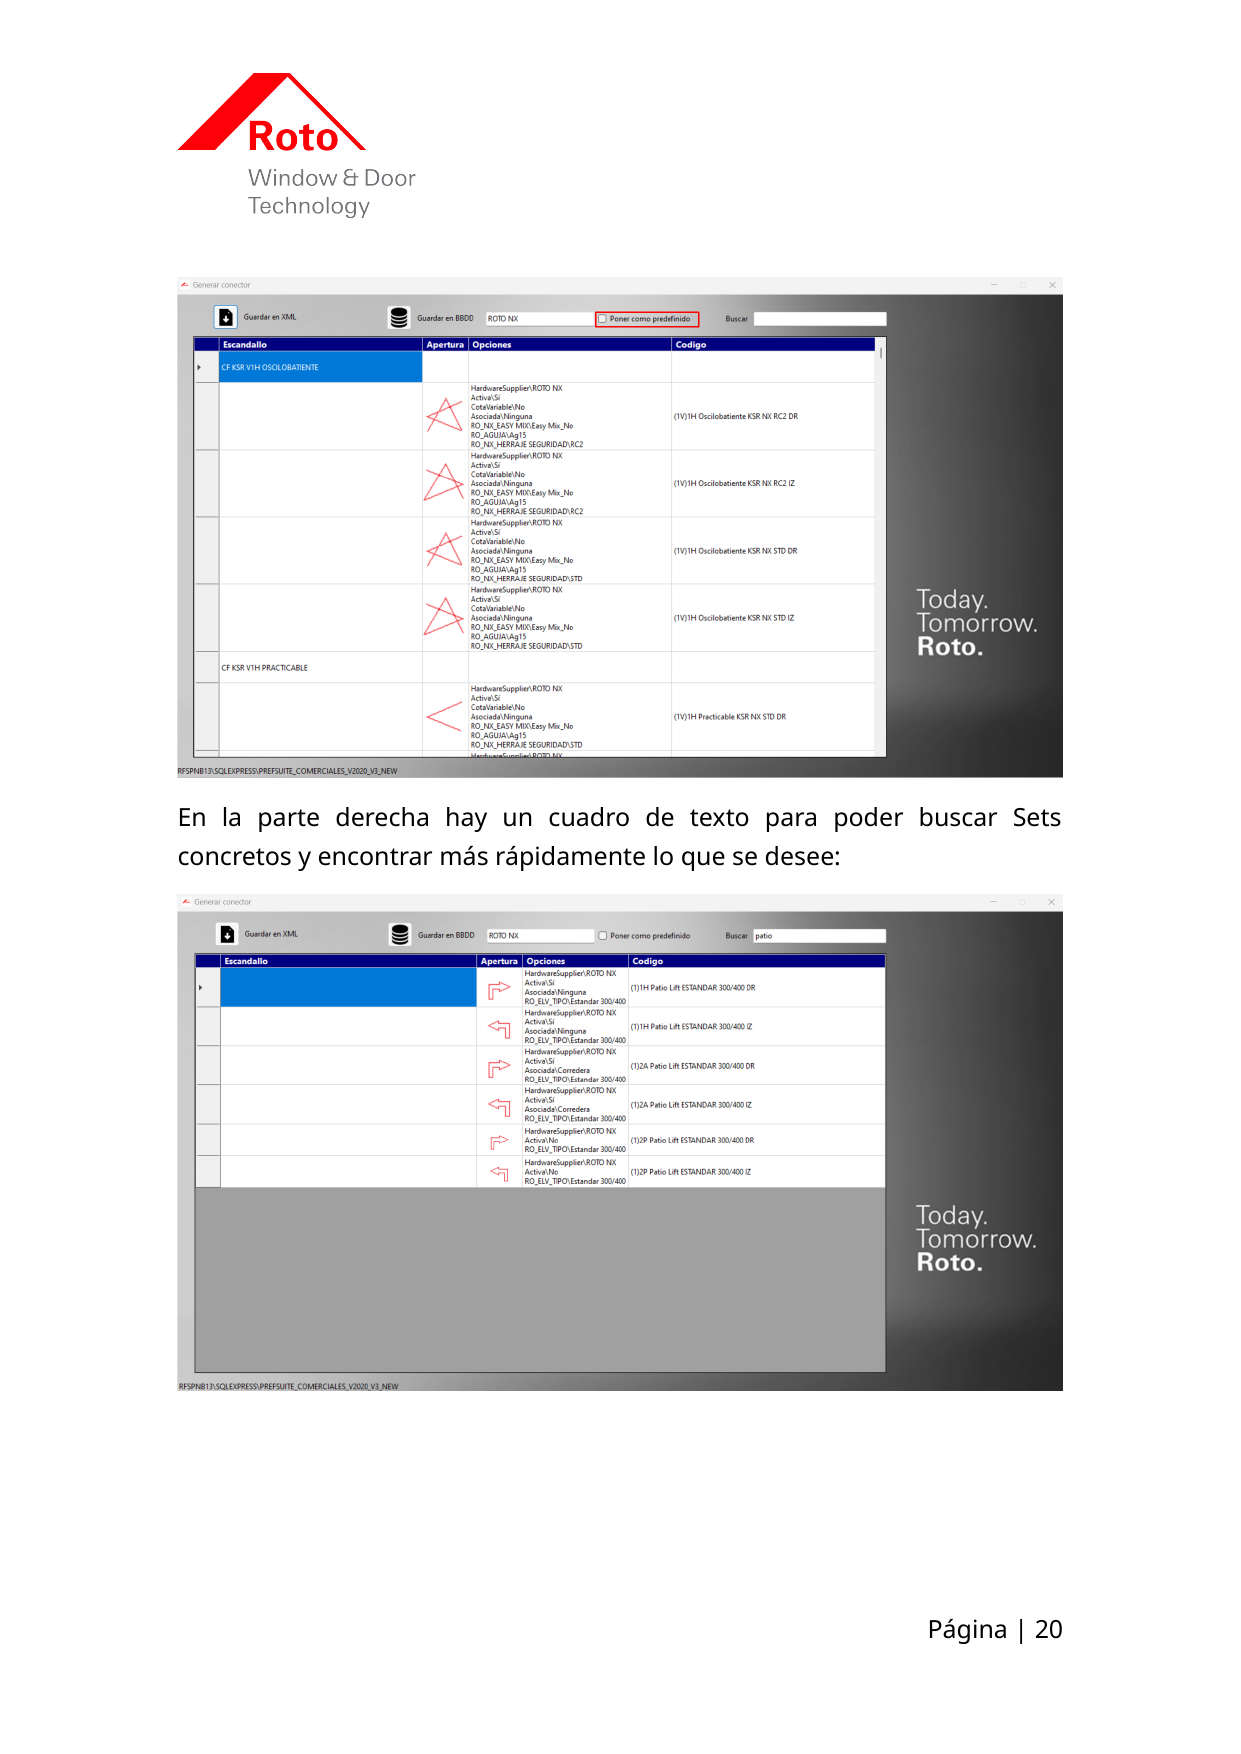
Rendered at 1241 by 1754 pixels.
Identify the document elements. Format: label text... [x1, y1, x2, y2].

picture [177, 894, 1063, 1391]
picture [177, 277, 1063, 778]
picture [177, 73, 473, 222]
text En la parte derecha hay un cuadro de texto para poder buscar Sets concretos y encontrar más rápidamente lo que se desee: [177, 799, 1063, 873]
